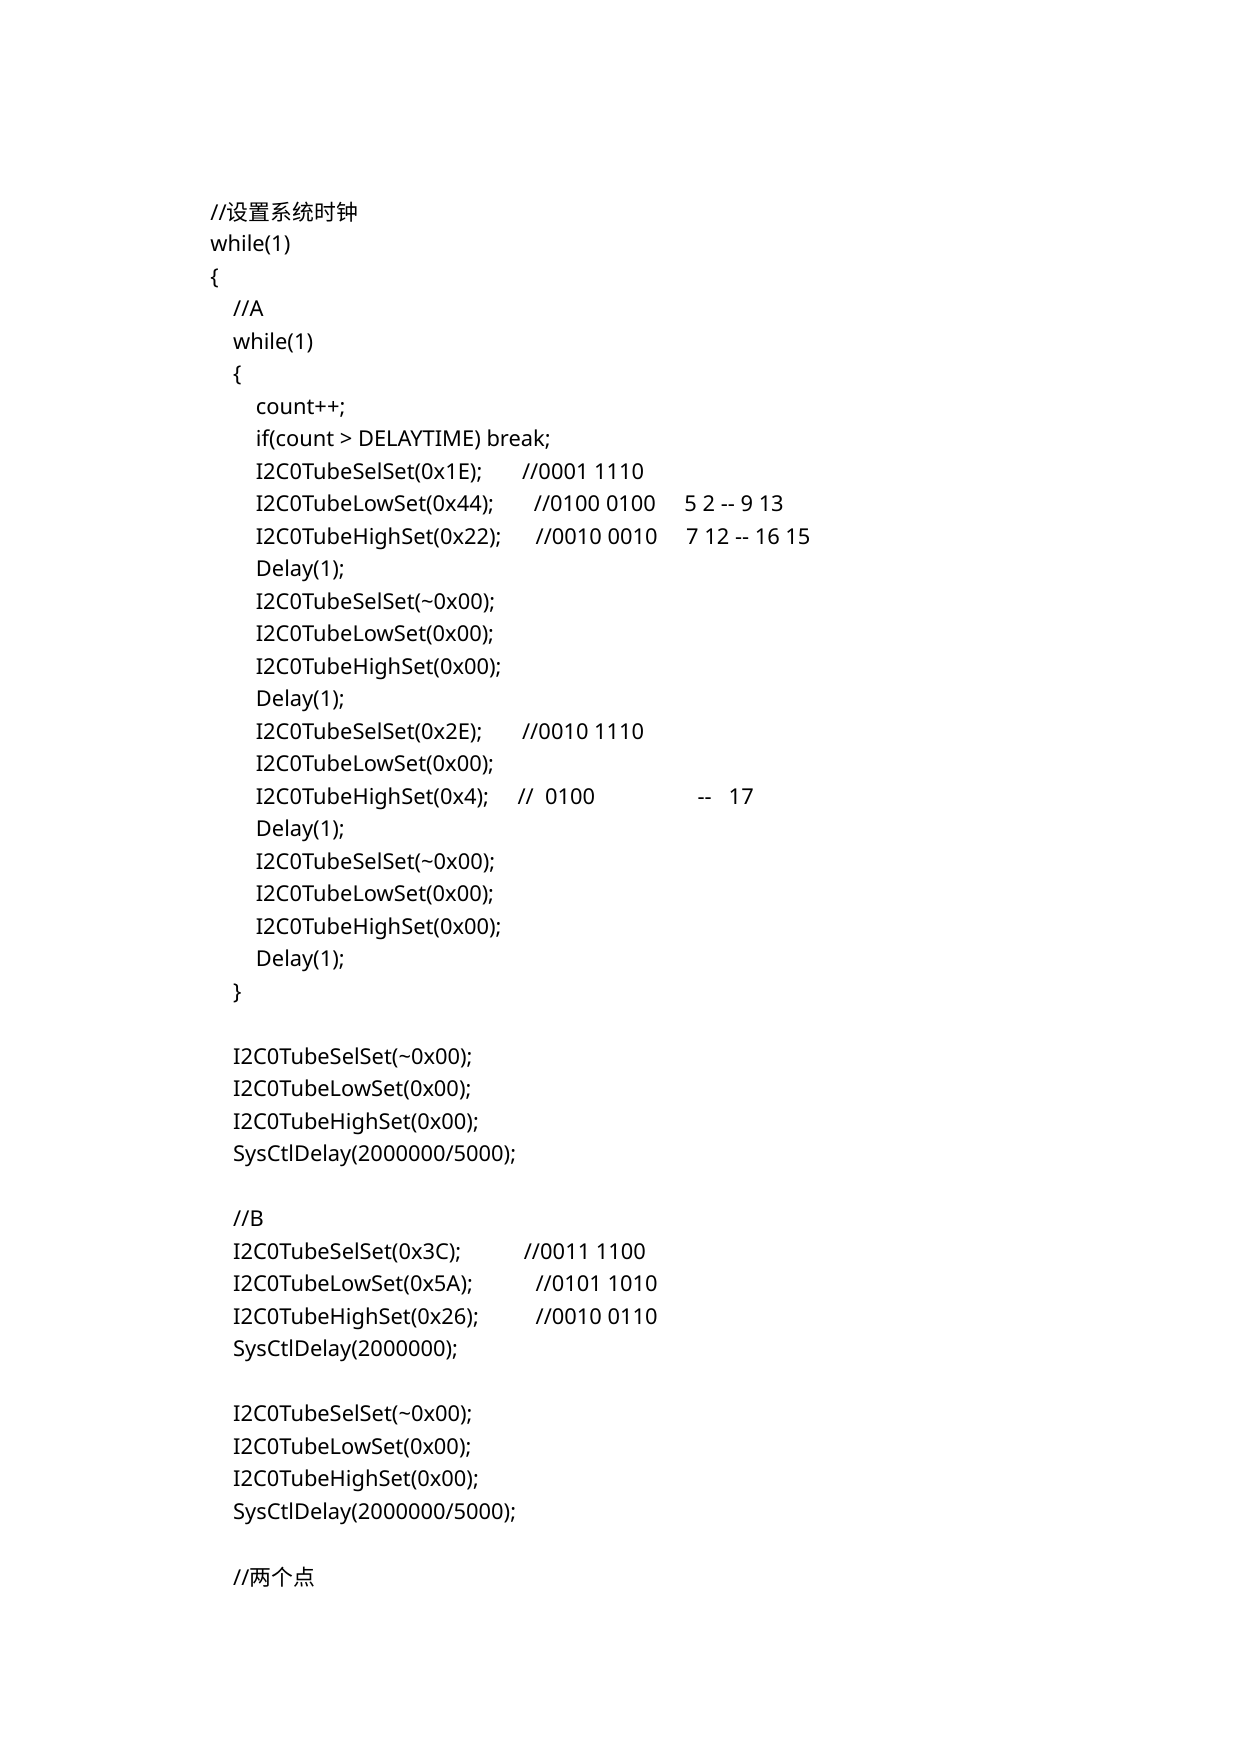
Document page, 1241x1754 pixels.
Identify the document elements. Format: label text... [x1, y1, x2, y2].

text I2C0TubeSelSet(~0x00); [187, 1397, 1053, 1429]
text if(count > DELAYTIME) break; [187, 422, 1053, 454]
text I2C0TubeHighSet(0x22); //0010 0010 7 12 -- 16 15 [187, 519, 1053, 552]
text count++; [187, 389, 1053, 422]
text I2C0TubeLowSet(0x44); //0100 0100 5 2 -- 9 13 [187, 487, 1053, 519]
text I2C0TubeSelSet(~0x00); [187, 584, 1053, 617]
text Delay(1); [187, 812, 1053, 844]
text I2C0TubeHighSet(0x26); //0010 0110 [187, 1299, 1053, 1332]
text { [187, 259, 1053, 292]
text I2C0TubeLowSet(0x5A); //0101 1010 [187, 1267, 1053, 1299]
text I2C0TubeLowSet(0x00); [187, 877, 1053, 909]
text SysCtlDelay(2000000/5000); [187, 1494, 1053, 1527]
text Delay(1); [187, 942, 1053, 974]
text I2C0TubeLowSet(0x00); [187, 617, 1053, 649]
text I2C0TubeSelSet(~0x00); [187, 1039, 1053, 1072]
text SysCtlDelay(2000000/5000); [187, 1137, 1053, 1169]
text I2C0TubeHighSet(0x00); [187, 1104, 1053, 1137]
text { [187, 357, 1053, 389]
text I2C0TubeHighSet(0x00); [187, 1462, 1053, 1494]
text //A [187, 292, 1053, 324]
text I2C0TubeHighSet(0x4); // 0100 -- 17 [187, 779, 1053, 812]
text I2C0TubeHighSet(0x00); [187, 649, 1053, 682]
text I2C0TubeLowSet(0x00); [187, 1072, 1053, 1104]
text I2C0TubeSelSet(~0x00); [187, 844, 1053, 877]
text SysCtlDelay(2000000); [187, 1332, 1053, 1364]
text //两个点 [187, 1559, 1053, 1592]
text //设置系统时钟 [187, 194, 1053, 227]
text Delay(1); [187, 682, 1053, 714]
text while(1) [187, 227, 1053, 259]
text //B [187, 1202, 1053, 1234]
text I2C0TubeSelSet(0x1E); //0001 1110 [187, 454, 1053, 487]
text I2C0TubeSelSet(0x2E); //0010 1110 [187, 714, 1053, 747]
text } [187, 974, 1053, 1007]
text I2C0TubeLowSet(0x00); [187, 747, 1053, 779]
text I2C0TubeHighSet(0x00); [187, 909, 1053, 942]
text I2C0TubeSelSet(0x3C); //0011 1100 [187, 1234, 1053, 1267]
text I2C0TubeLowSet(0x00); [187, 1429, 1053, 1462]
text Delay(1); [187, 552, 1053, 584]
text while(1) [187, 324, 1053, 357]
